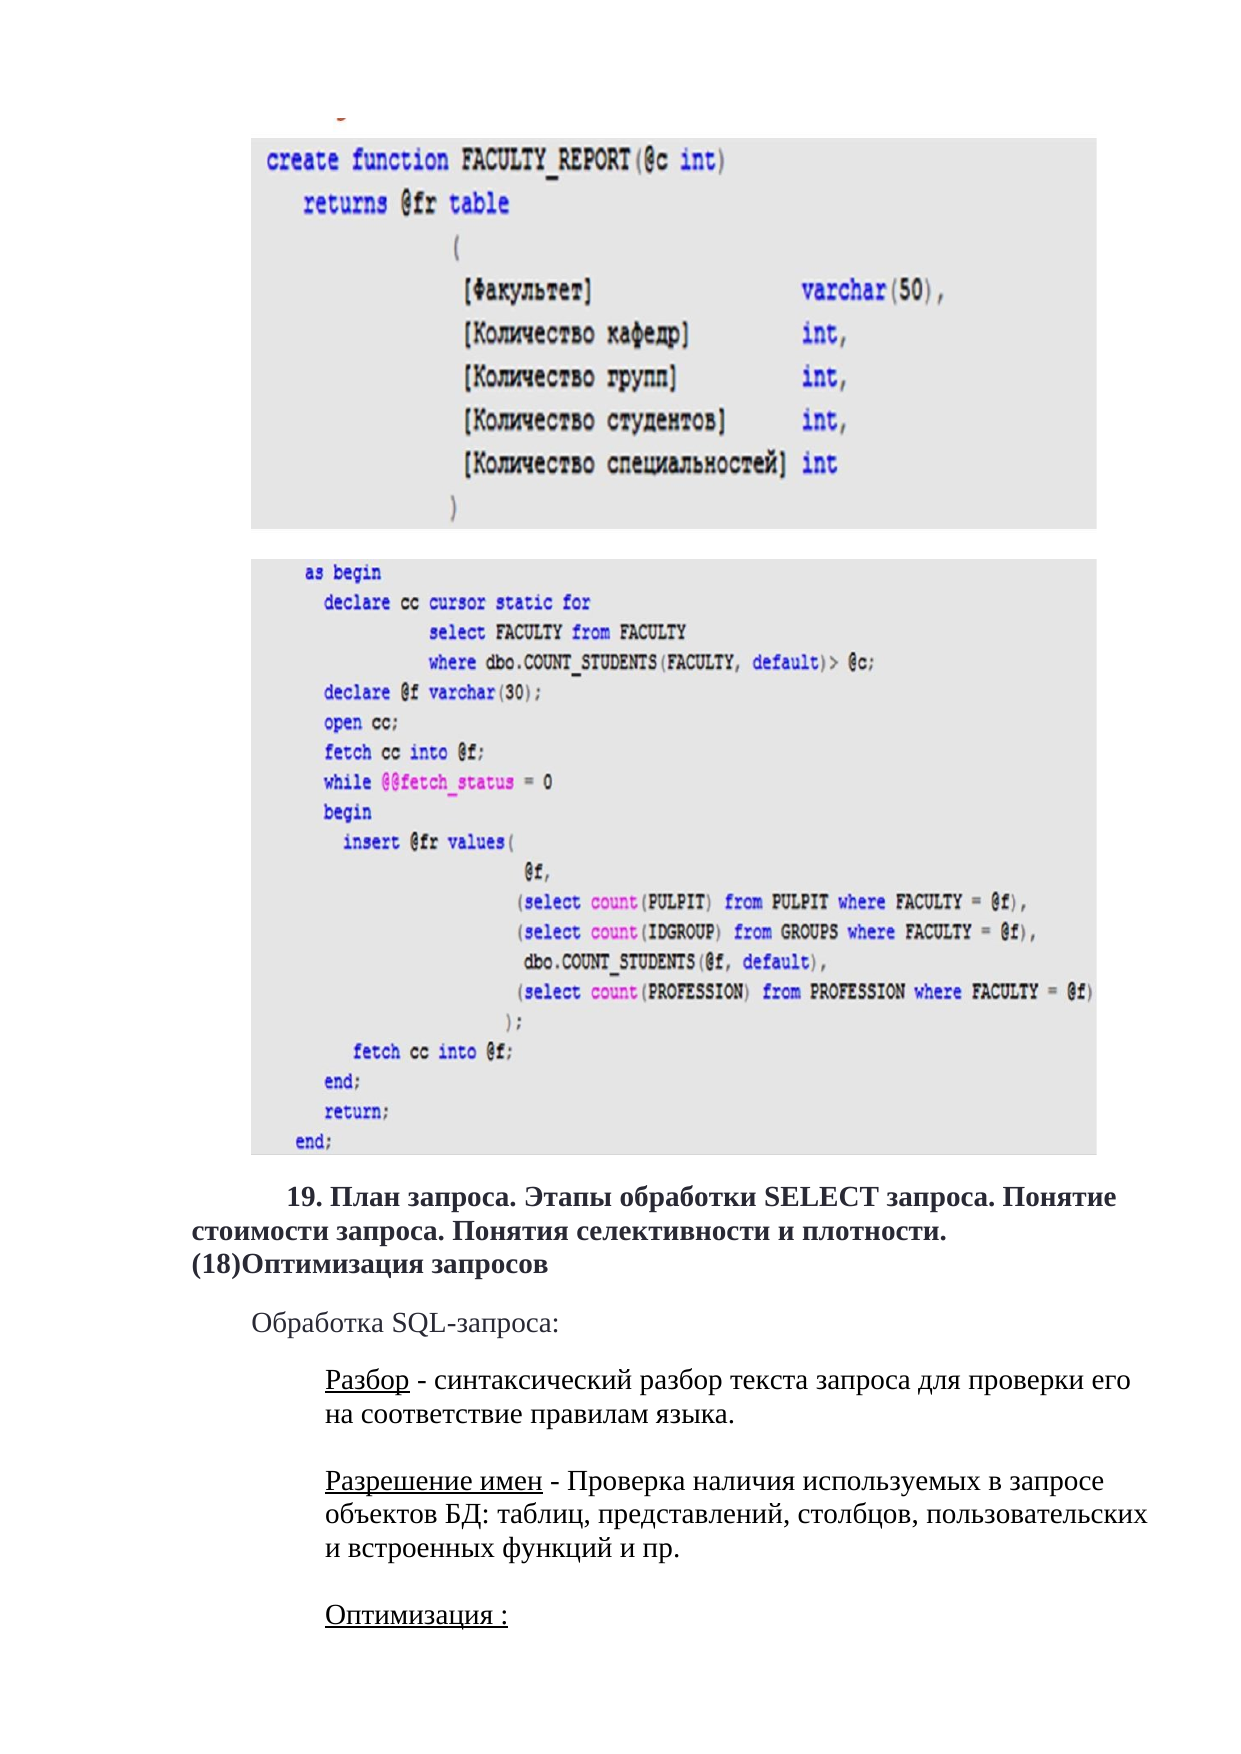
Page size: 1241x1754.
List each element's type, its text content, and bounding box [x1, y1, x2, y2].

text 19. План запроса. Этапы обработки SELECT запроса. Понятие стоимости запроса. Понятия селективности и плотности. (18)Оптимизация запросов [191, 1180, 1145, 1279]
text Обработка SQL-запроса: [251, 1305, 1154, 1338]
text Оптимизация : [325, 1597, 1154, 1631]
text Разрешение имен - Проверка наличия используемых в запросе объектов БД: таблиц, представлений, столбцов, пользовательских и встроенных функций и пр. [325, 1463, 1154, 1564]
text Разбор - cинтаксический разбор текста запроса для проверки его на соответствие правилам языка. [325, 1363, 1138, 1429]
picture [251, 118, 1097, 535]
picture [251, 559, 1097, 1155]
